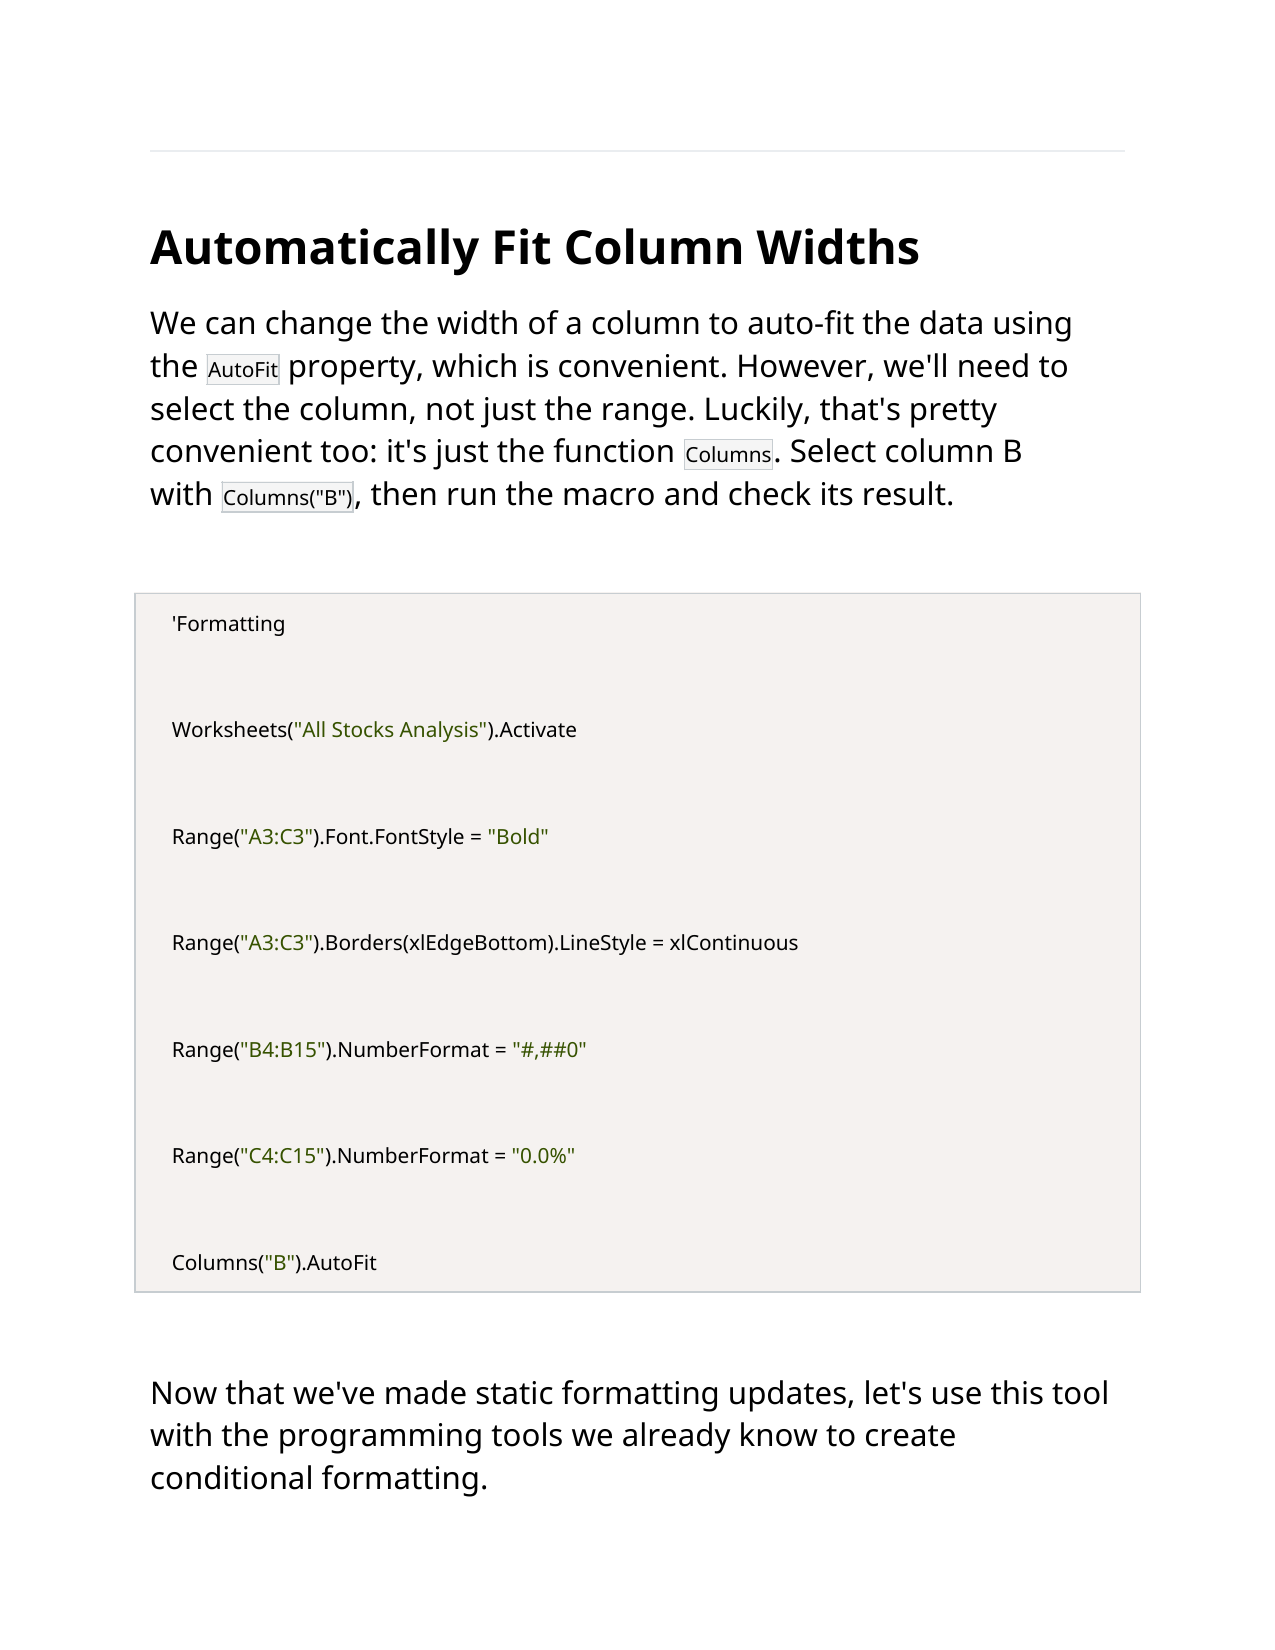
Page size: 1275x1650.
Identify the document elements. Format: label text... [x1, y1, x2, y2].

text We can change the width of a column to auto-fit the data using the AutoFit property, which is convenient. However, we'll need to select the column, not just the range. Luckily, that's pretty convenient too: it's just the function Columns. Select column B with Columns("B"), then run the macro and check its result. [150, 301, 1125, 514]
text Range("A3:C3").Font.FontStyle = "Bold" [136, 806, 1140, 850]
text Range("B4:B15").NumberFormat = "#,##0" [136, 1019, 1140, 1063]
text 'Formatting [136, 594, 1140, 637]
text Now that we've made static formatting updates, let's use this tool with the programming tools we already know to create conditional formatting. [150, 1371, 1125, 1498]
text Range("A3:C3").Borders(xlEdgeBottom).LineStyle = xlContinuous [136, 912, 1140, 957]
text Worksheets("All Stocks Analysis").Activate [136, 699, 1140, 744]
text Range("C4:C15").NumberFormat = "0.0%" [136, 1125, 1140, 1170]
text Automatically Fit Column Widths [150, 152, 1125, 278]
text Columns("B").AutoFit [136, 1232, 1140, 1291]
